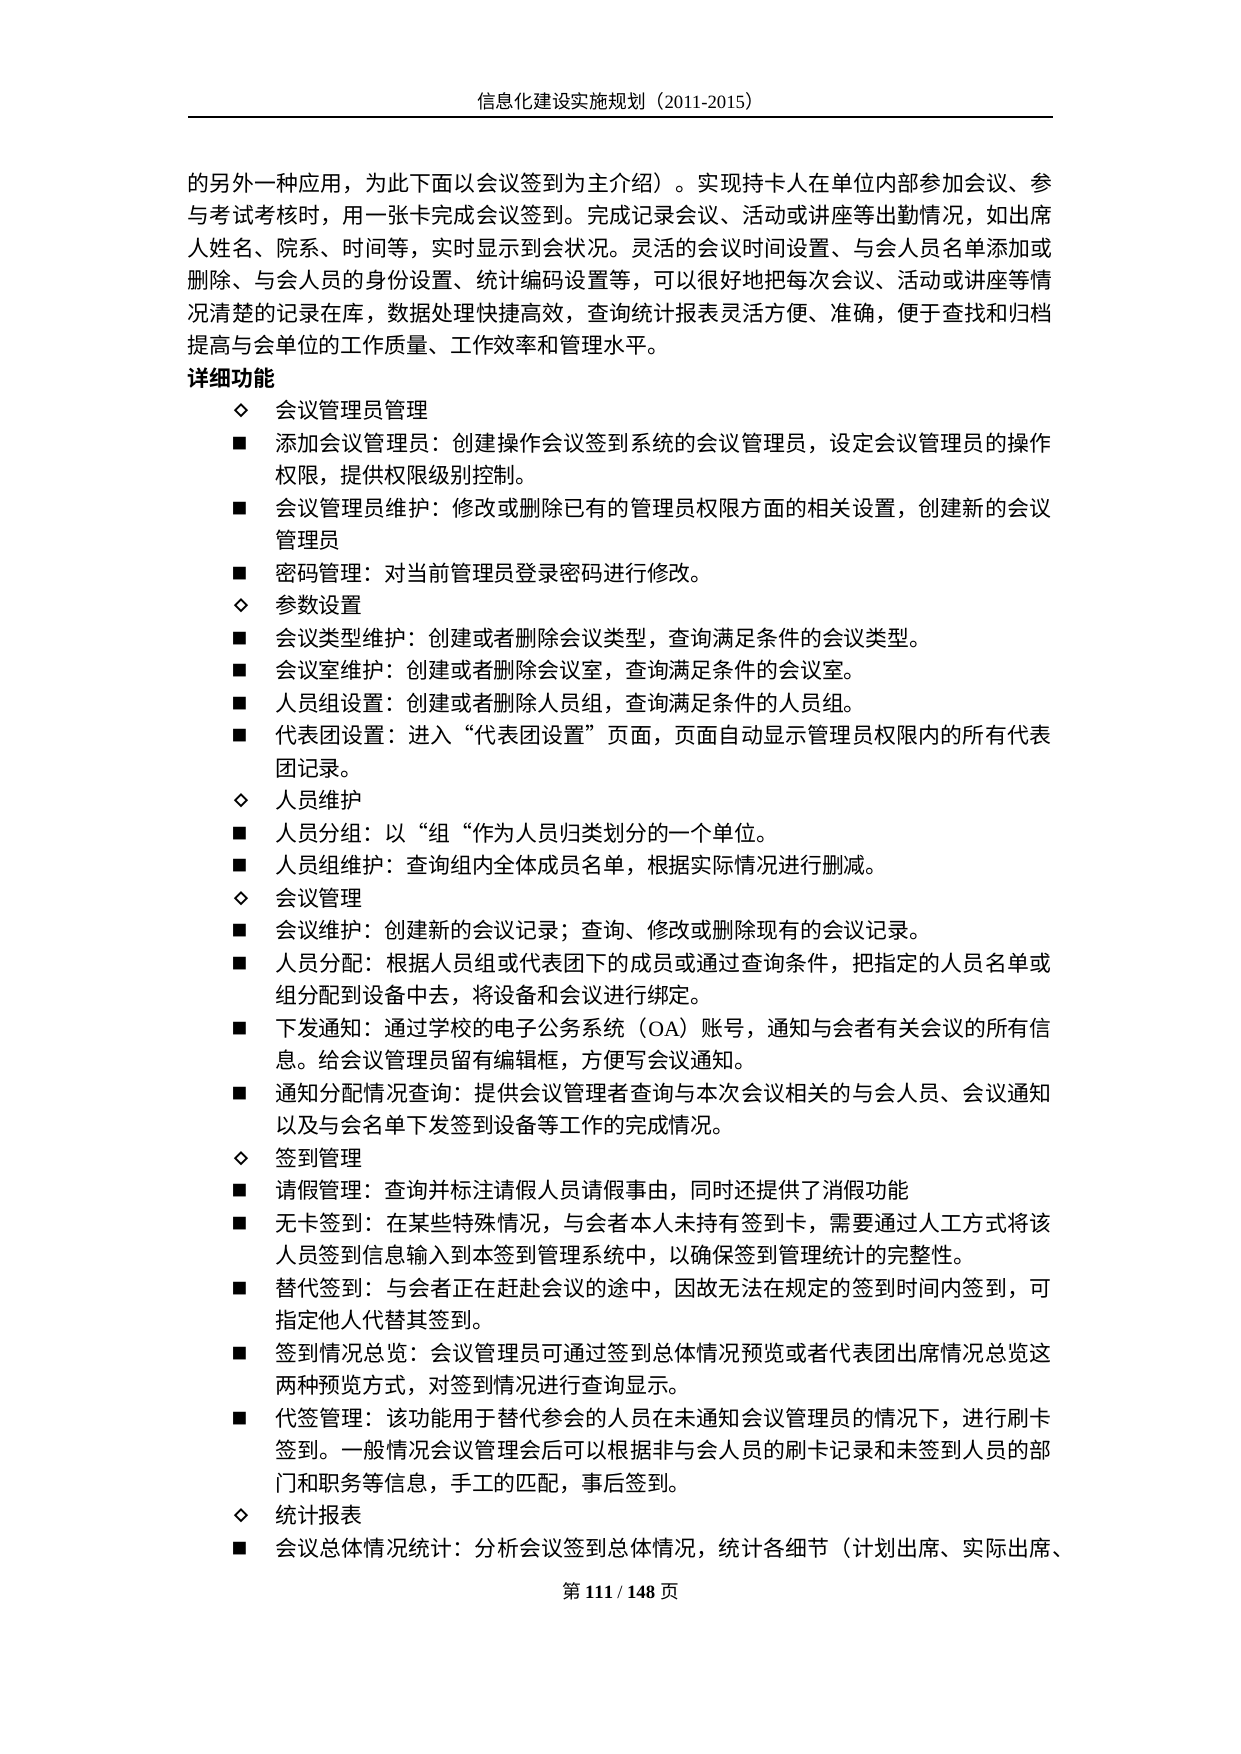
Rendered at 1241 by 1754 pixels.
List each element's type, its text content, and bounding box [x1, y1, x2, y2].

list 替代签到：与会者正在赶赴会议的途中，因故无法在规定的签到时间内签到，可指定他人代替其签到。 [231, 1270, 1053, 1335]
list 人员组维护：查询组内全体成员名单，根据实际情况进行删减。 [231, 848, 1053, 880]
list 统计报表 [231, 1498, 1053, 1530]
list 会议维护：创建新的会议记录；查询、修改或删除现有的会议记录。 [231, 913, 1053, 945]
list 参数设置 [231, 588, 1053, 620]
list 通知分配情况查询：提供会议管理者查询与本次会议相关的与会人员、会议通知以及与会名单下发签到设备等工作的完成情况。 [231, 1075, 1053, 1140]
list 人员分组：以“组“作为人员归类划分的一个单位。 [231, 815, 1053, 848]
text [187, 165, 1053, 360]
list 签到情况总览：会议管理员可通过签到总体情况预览或者代表团出席情况总览这两种预览方式，对签到情况进行查询显示。 [231, 1335, 1053, 1400]
list 会议室维护：创建或者删除会议室，查询满足条件的会议室。 [231, 653, 1053, 685]
list 会议管理员管理 [231, 393, 1053, 425]
list 代表团设置：进入“代表团设置”页面，页面自动显示管理员权限内的所有代表团记录。 [231, 718, 1053, 783]
list 添加会议管理员：创建操作会议签到系统的会议管理员，设定会议管理员的操作权限，提供权限级别控制。 [231, 425, 1053, 490]
list 人员维护 [231, 783, 1053, 815]
list 签到管理 [231, 1140, 1053, 1173]
list 会议管理员维护：修改或删除已有的管理员权限方面的相关设置，创建新的会议管理员 [231, 490, 1053, 555]
text 详细功能 [187, 360, 1053, 393]
list 会议类型维护：创建或者删除会议类型，查询满足条件的会议类型。 [231, 620, 1053, 653]
list 无卡签到：在某些特殊情况，与会者本人未持有签到卡，需要通过人工方式将该人员签到信息输入到本签到管理系统中，以确保签到管理统计的完整性。 [231, 1205, 1053, 1270]
list 密码管理：对当前管理员登录密码进行修改。 [231, 555, 1053, 588]
list 人员组设置：创建或者删除人员组，查询满足条件的人员组。 [231, 685, 1053, 718]
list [231, 1530, 1053, 1563]
list 人员分配：根据人员组或代表团下的成员或通过查询条件，把指定的人员名单或组分配到设备中去，将设备和会议进行绑定。 [231, 945, 1053, 1010]
list 请假管理：查询并标注请假人员请假事由，同时还提供了消假功能 [231, 1173, 1053, 1205]
list 会议管理 [231, 880, 1053, 913]
list 下发通知：通过学校的电子公务系统（OA）账号，通知与会者有关会议的所有信息。给会议管理员留有编辑框，方便写会议通知。 [231, 1010, 1053, 1075]
list 代签管理：该功能用于替代参会的人员在未通知会议管理员的情况下，进行刷卡签到。一般情况会议管理会后可以根据非与会人员的刷卡记录和未签到人员的部门和职务等信息，手工的匹配，事后签到。 [231, 1400, 1053, 1498]
